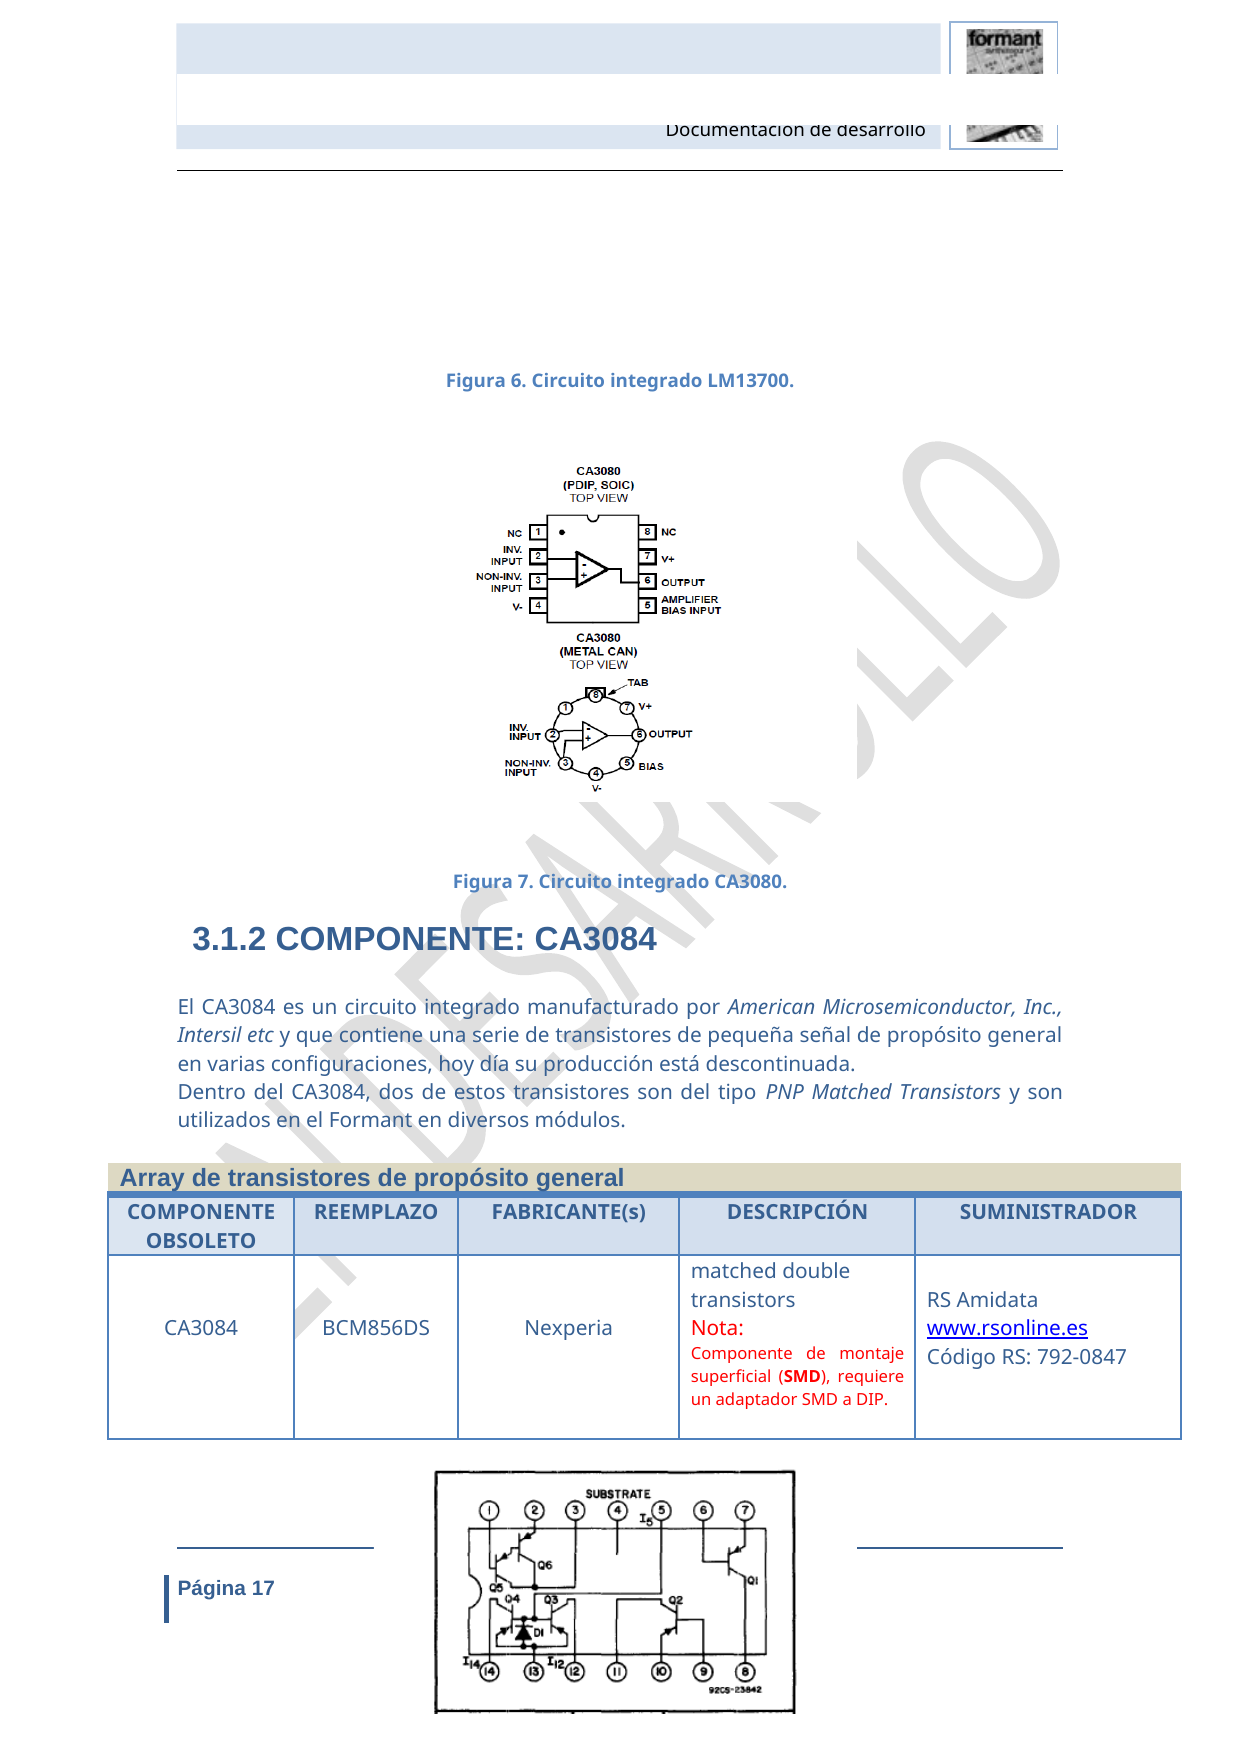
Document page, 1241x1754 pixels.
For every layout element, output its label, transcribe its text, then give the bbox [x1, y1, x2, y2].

table_cell RS Amidata www.rsonline.es Código RS: 792-0847 [916, 1256, 1180, 1438]
table_cell SUMINISTRADOR [916, 1198, 1180, 1254]
table_cell matched double transistors Nota: Componente de montaje superficial (SMD), requiere un adaptador SMD a DIP. [680, 1256, 914, 1438]
table_cell DESCRIPCIÓN [680, 1198, 914, 1254]
picture [438, 461, 770, 795]
text Dentro del CA3084, dos de estos transistores son del tipo PNP Matched Transistors y son utilizados en el Formant en diversos módulos. [177, 1077, 1063, 1134]
table_cell BCM856DS [295, 1256, 457, 1438]
text Figura 7. Circuito integrado CA3080. [177, 868, 1063, 894]
table_header Array de transistores de propósito general [108, 1163, 1181, 1191]
table_cell COMPONENTE OBSOLETO [109, 1198, 293, 1254]
table_cell Nexperia [459, 1256, 678, 1438]
picture [966, 125, 1044, 142]
table_cell REEMPLAZO [295, 1198, 457, 1254]
picture [431, 1464, 800, 1714]
subtitle componente: ca3084 [192, 919, 1063, 957]
text Figura 6. Circuito integrado LM13700. [177, 367, 1063, 392]
table_cell CA3084 [109, 1256, 293, 1438]
picture [966, 29, 1044, 74]
table_cell FABRICANTE(s) [459, 1198, 678, 1254]
text El CA3084 es un circuito integrado manufacturado por American Microsemiconductor, Inc., Intersil etc y que contiene una serie de transistores de pequeña señal de propósito general en varias configuraciones, hoy día su producción está descontinuada. [177, 992, 1063, 1077]
